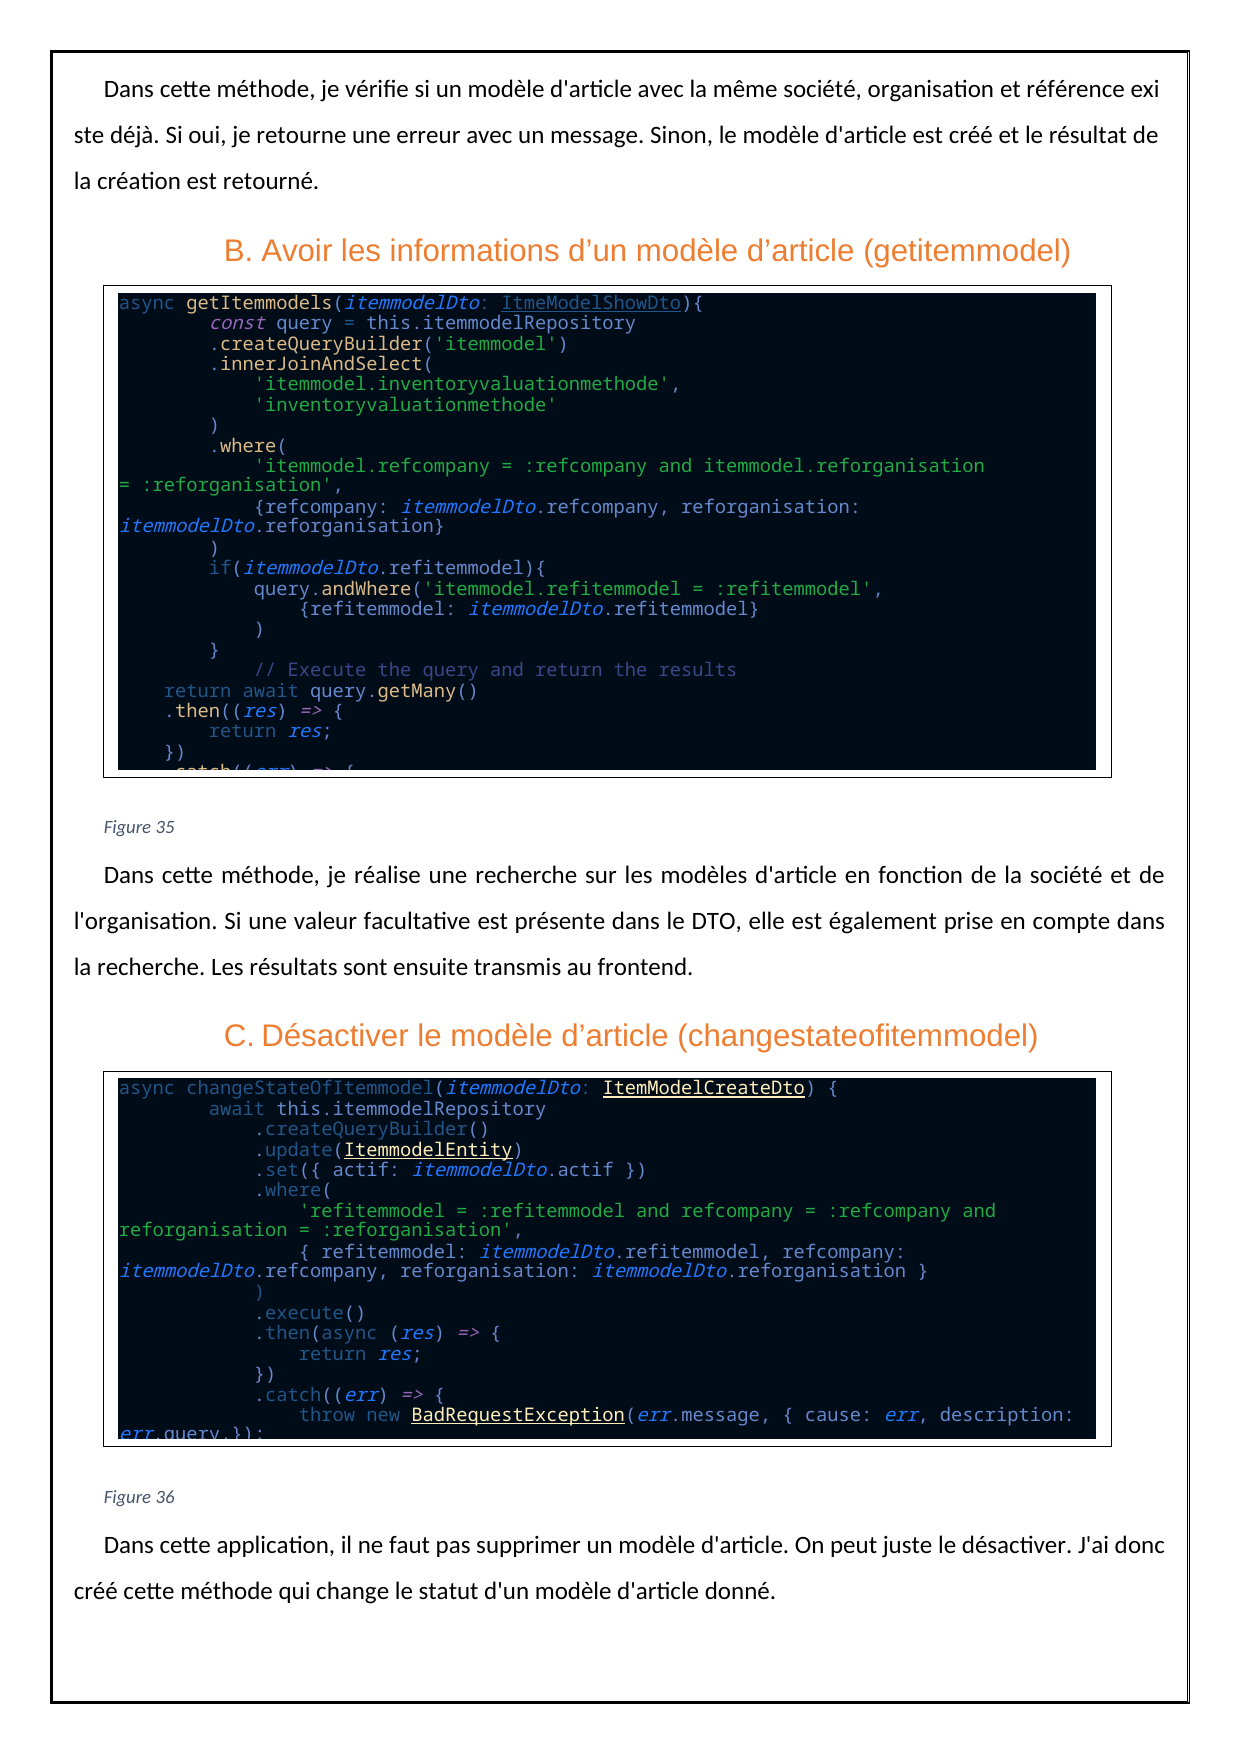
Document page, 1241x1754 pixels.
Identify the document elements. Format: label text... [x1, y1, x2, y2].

subtitle Désactiver le modèle d’article (changestateofitemmodel) [223, 1017, 1167, 1053]
text Dans cette méthode, je vérifie si un modèle d'article avec la même société, organisation et référence existe déjà. Si oui, je retourne une erreur avec un message. Sinon, le modèle d'article est créé et le résultat de la création est retourné. [73, 73, 1167, 196]
text Figure 35 [73, 815, 1167, 838]
subtitle Avoir les informations d’un modèle d’article (getitemmodel) [223, 232, 1167, 267]
text Figure 36 [73, 1485, 1167, 1508]
text Dans cette méthode, je réalise une recherche sur les modèles d'article en fonction de la société et de l'organisation. Si une valeur facultative est présente dans le DTO, elle est également prise en compte dans la recherche. Les résultats sont ensuite transmis au frontend. [73, 859, 1167, 981]
text Dans cette application, il ne faut pas supprimer un modèle d'article. On peut juste le désactiver. J'ai donc créé cette méthode qui change le statut d'un modèle d'article donné. [73, 1529, 1167, 1605]
